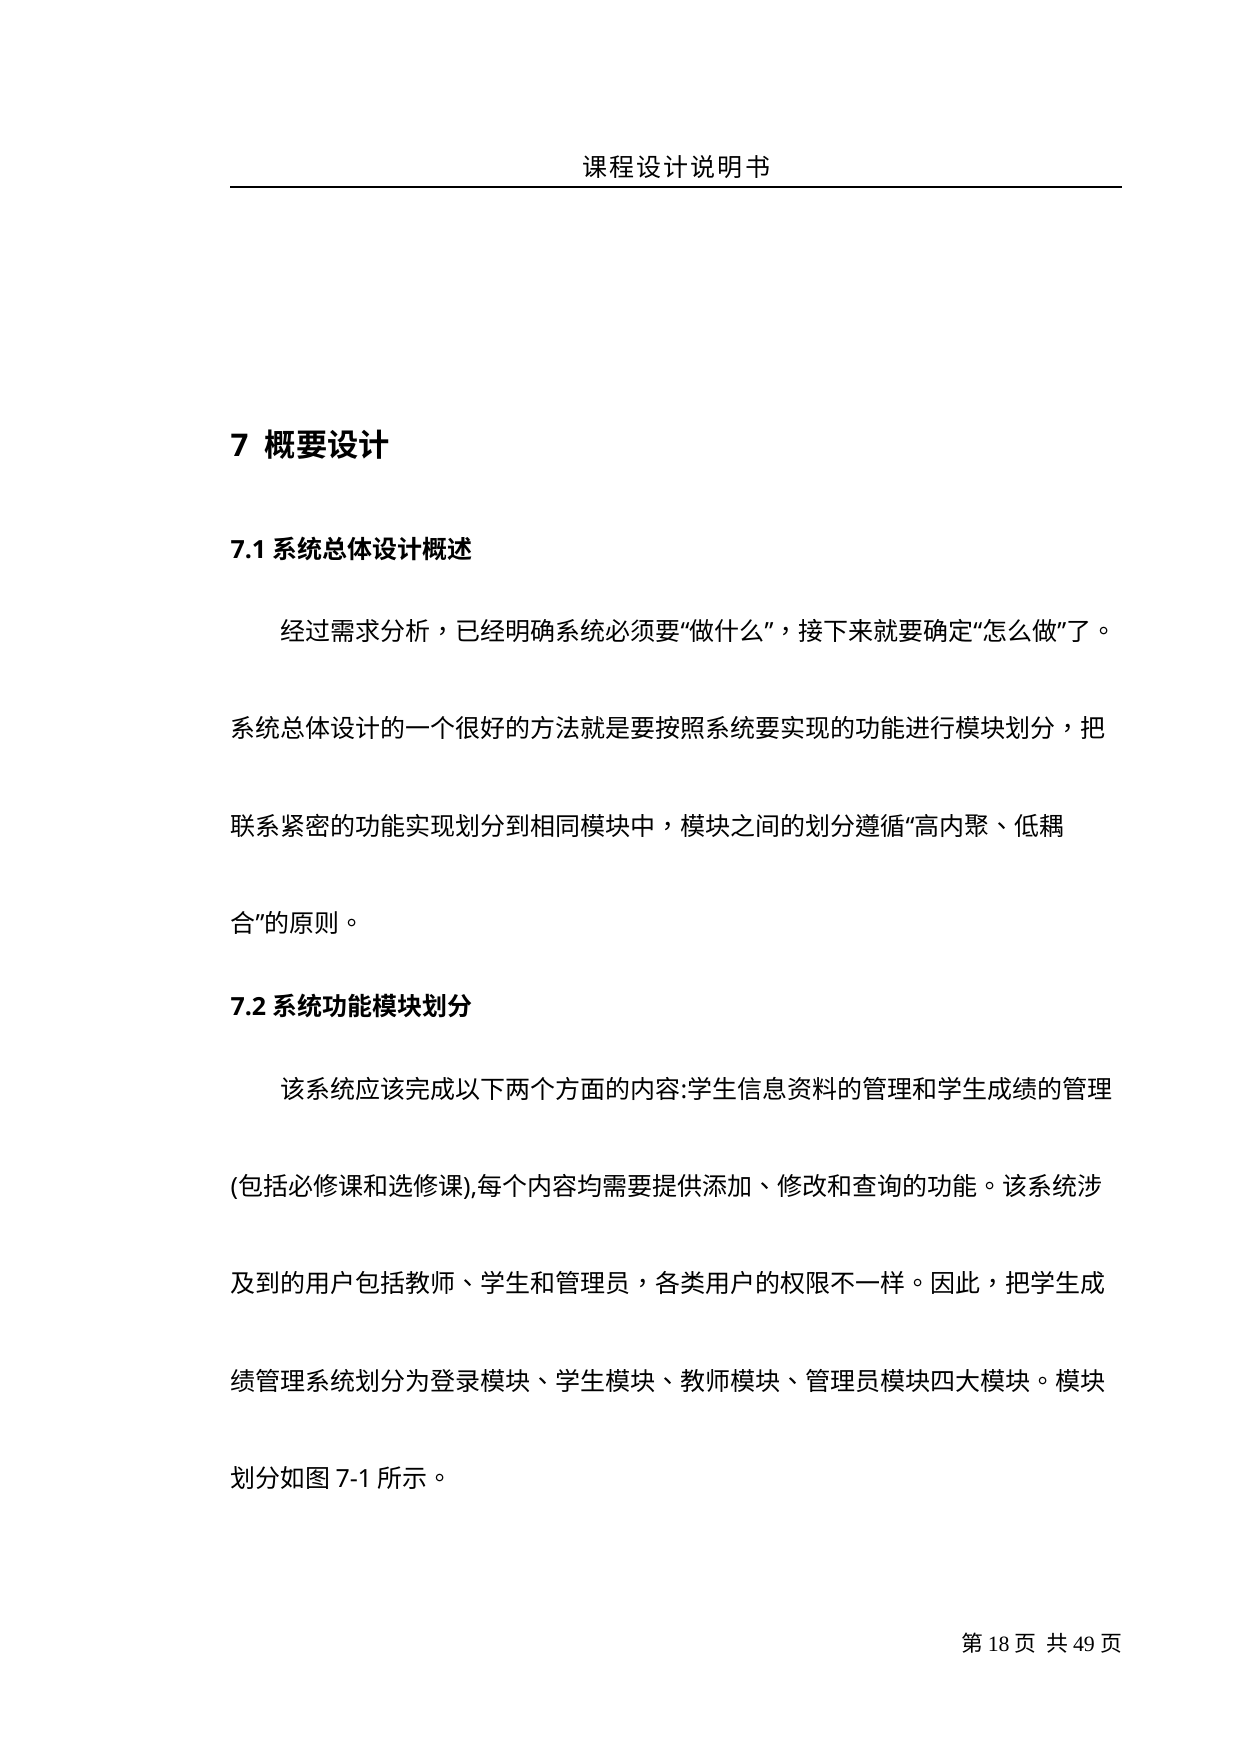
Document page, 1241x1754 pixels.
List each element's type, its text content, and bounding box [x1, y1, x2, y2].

text 该系统应该完成以下两个方面的内容:学生信息资料的管理和学生成绩的管理(包括必修课和选修课),每个内容均需要提供添加、修改和查询的功能。该系统涉及到的用户包括教师、学生和管理员，各类用户的权限不一样。因此，把学生成绩管理系统划分为登录模块、学生模块、教师模块、管理员模块四大模块。模块划分如图7-1所示。 [230, 1056, 1122, 1511]
text 经过需求分析，已经明确系统必须要“做什么”，接下来就要确定“怎么做”了。系统总体设计的一个很好的方法就是要按照系统要实现的功能进行模块划分，把联系紧密的功能实现划分到相同模块中，模块之间的划分遵循“高内聚、低耦合”的原则。 [230, 598, 1122, 955]
text 7 概要设计 [230, 412, 1122, 477]
text 7.1 系统总体设计概述 [230, 515, 1122, 580]
text 7.2 系统功能模块划分 [230, 972, 1122, 1037]
